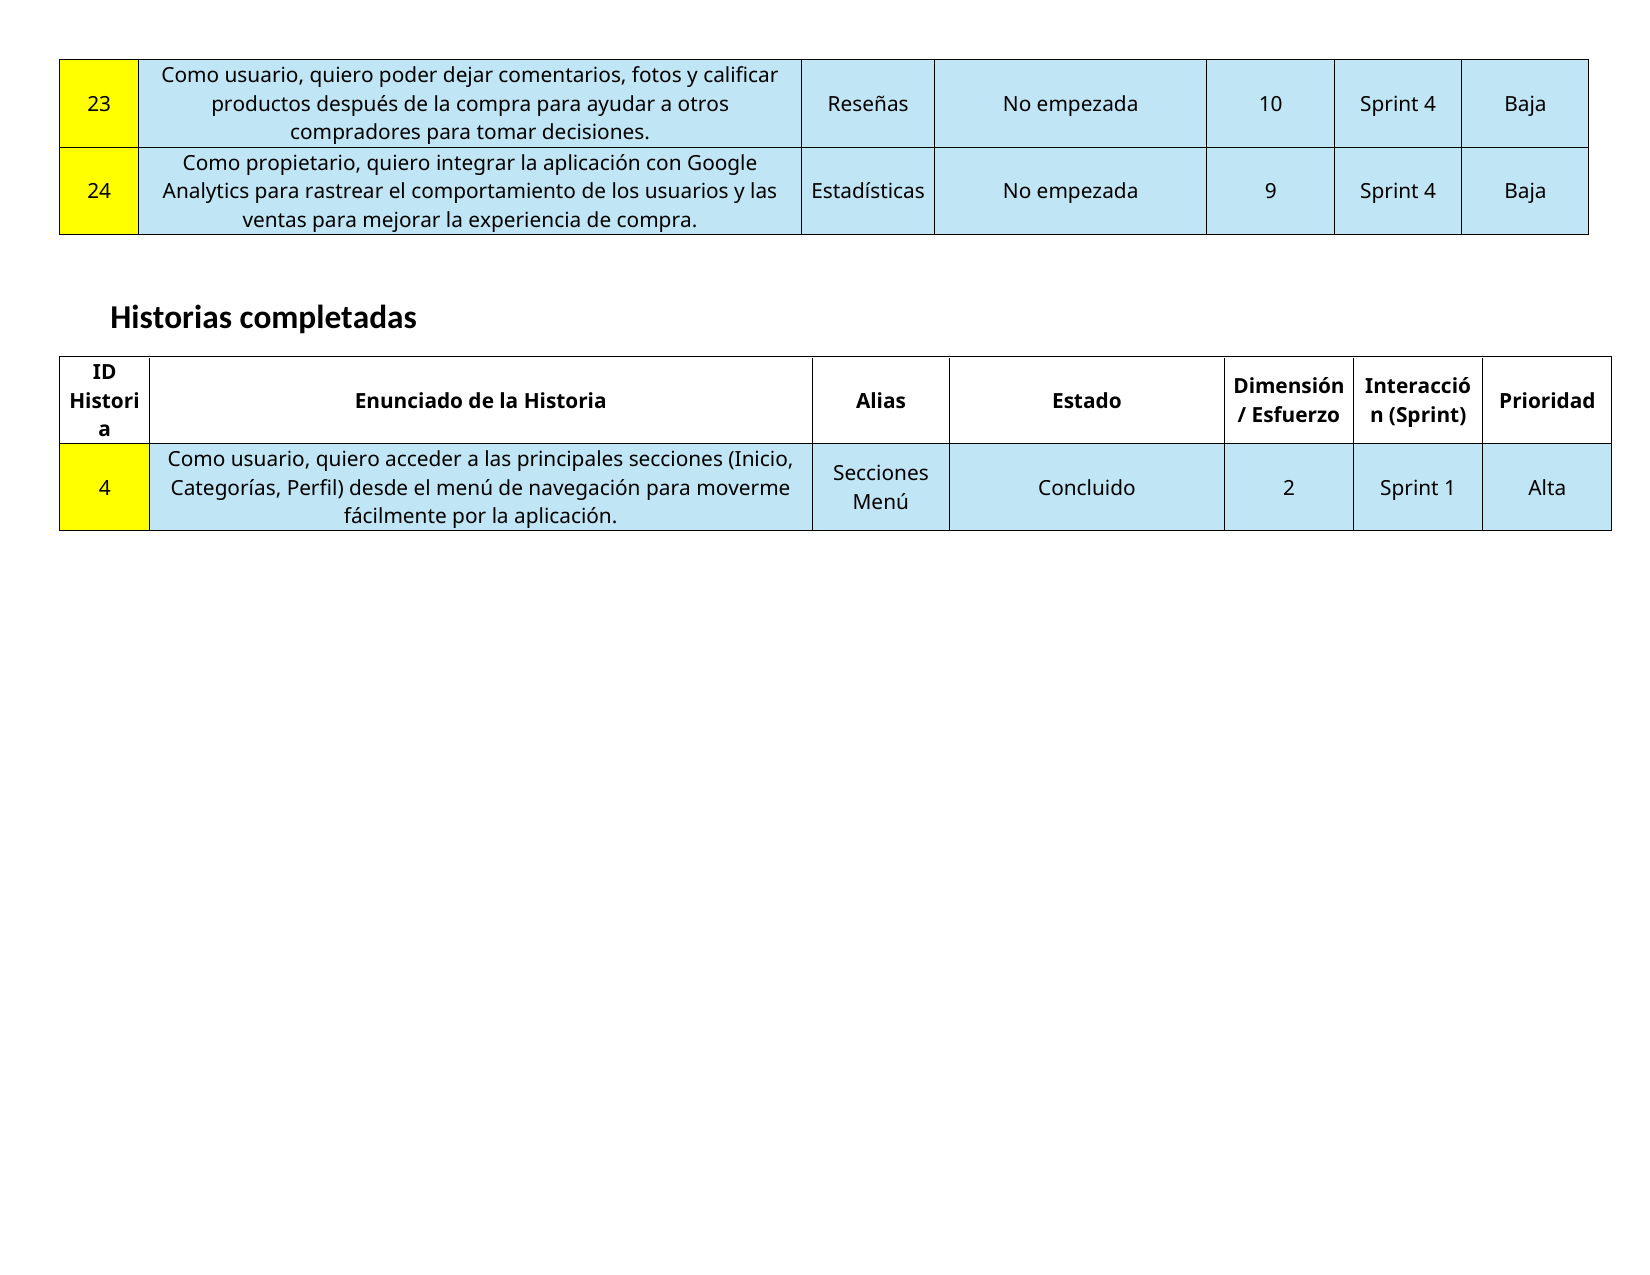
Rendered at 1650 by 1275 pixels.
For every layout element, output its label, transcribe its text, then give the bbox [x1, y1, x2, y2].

table_cell Reseñas [802, 60, 934, 147]
table_header Prioridad [1483, 357, 1611, 443]
table_cell Como usuario, quiero poder dejar comentarios, fotos y calificar productos después de la compra para ayudar a otros compradores para tomar decisiones. [139, 60, 801, 147]
table_cell 23 [60, 60, 138, 147]
table_cell Estadísticas [802, 148, 934, 234]
table_cell Alta [1483, 444, 1611, 530]
table_header ID Historia [60, 357, 149, 443]
table_cell Sprint 1 [1354, 444, 1482, 530]
table_cell 4 [60, 444, 149, 530]
table_cell No empezada [935, 60, 1206, 147]
table_cell Como propietario, quiero integrar la aplicación con Google Analytics para rastrear el comportamiento de los usuarios y las ventas para mejorar la experiencia de compra. [139, 148, 801, 234]
table_header Interacción (Sprint) [1354, 357, 1482, 443]
table_cell 10 [1207, 60, 1334, 147]
table_cell 24 [60, 148, 138, 234]
table_header Alias [813, 357, 949, 443]
table_cell Baja [1462, 148, 1588, 234]
text Historias completadas [110, 296, 1497, 336]
table_cell Como usuario, quiero acceder a las principales secciones (Inicio, Categorías, Perfil) desde el menú de navegación para moverme fácilmente por la aplicación. [150, 444, 812, 530]
table_cell Concluido [950, 444, 1224, 530]
table_cell No empezada [935, 148, 1206, 234]
table_cell Secciones Menú [813, 444, 949, 530]
table_header Enunciado de la Historia [150, 357, 812, 443]
table_cell Baja [1462, 60, 1588, 147]
table_cell Sprint 4 [1335, 148, 1461, 234]
table_cell Sprint 4 [1335, 60, 1461, 147]
table_header Dimensión/ Esfuerzo [1225, 357, 1353, 443]
table_header Estado [950, 357, 1224, 443]
table_cell 9 [1207, 148, 1334, 234]
table_cell 2 [1225, 444, 1353, 530]
